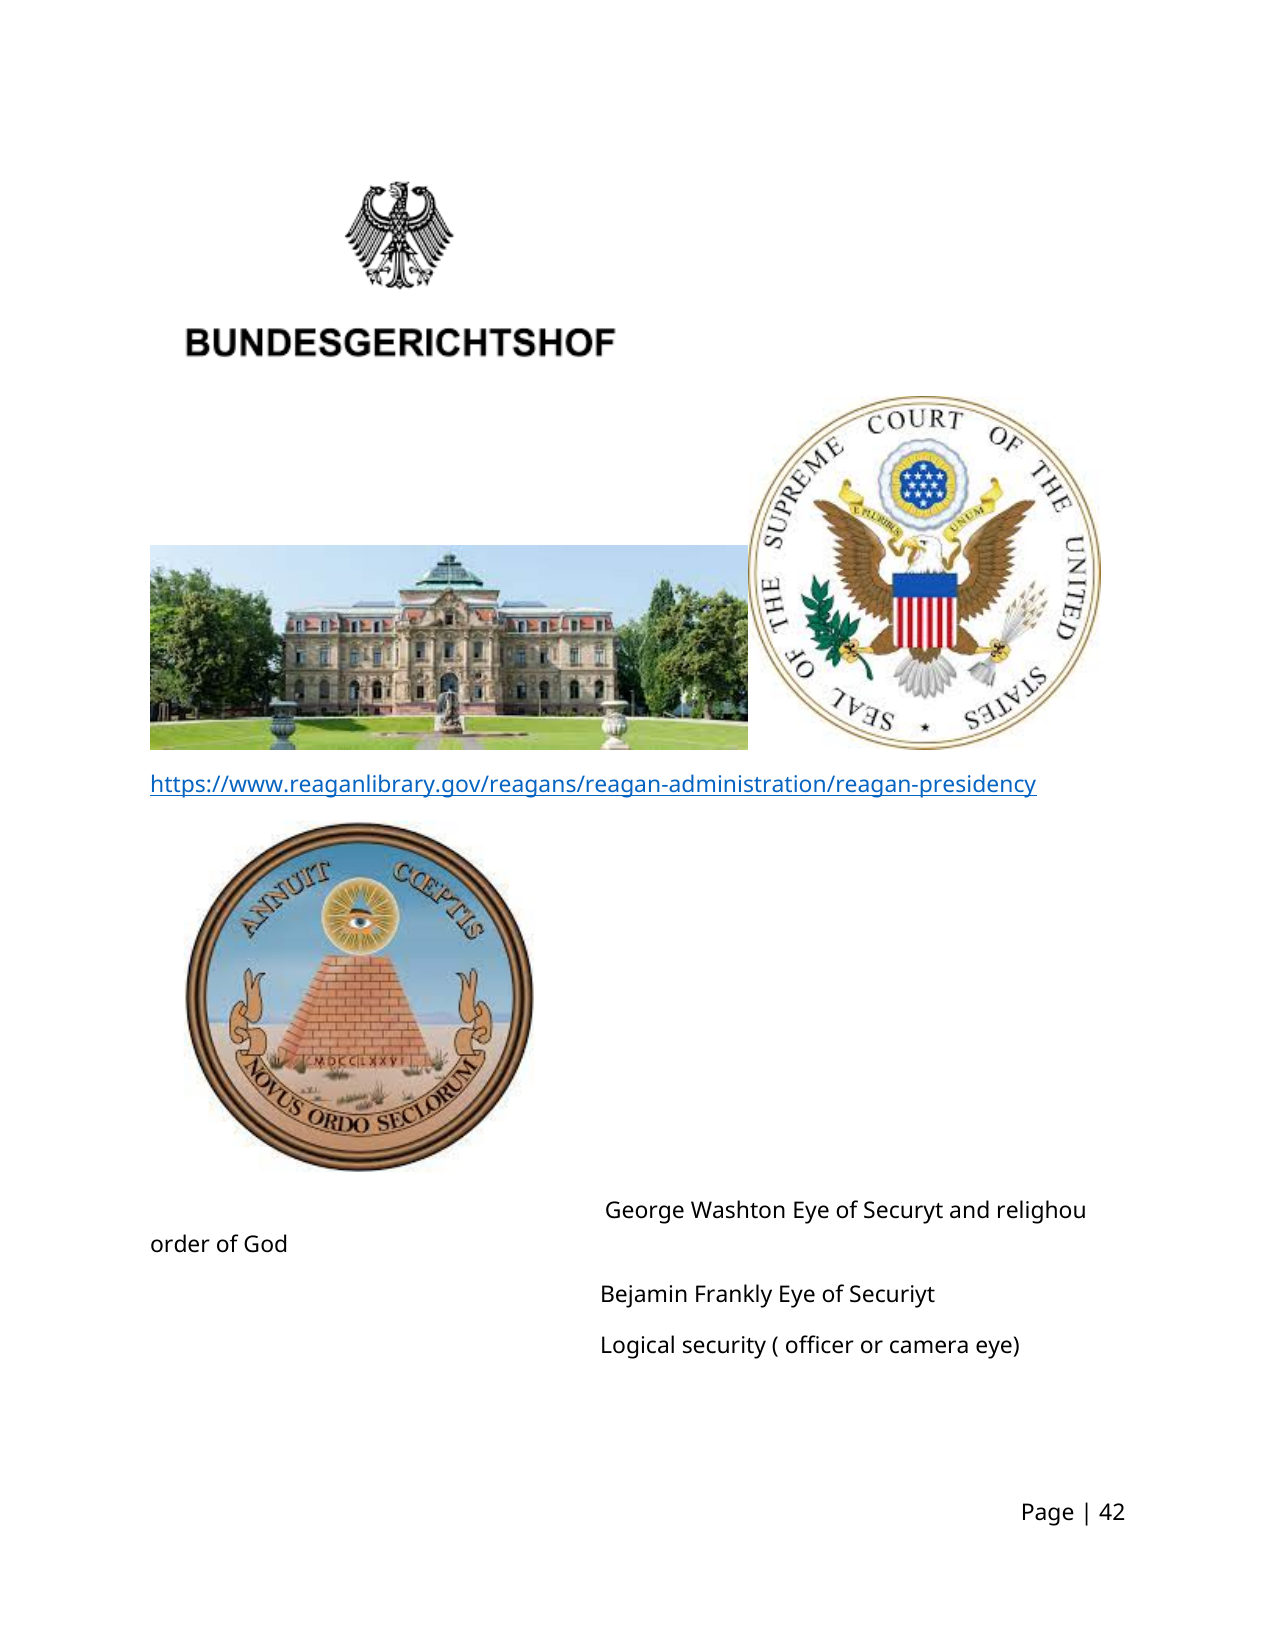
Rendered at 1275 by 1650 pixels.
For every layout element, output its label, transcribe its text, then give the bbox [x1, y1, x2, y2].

picture [150, 396, 1101, 750]
text https://www.reaganlibrary.gov/reagans/reagan-administration/reagan-presidency [150, 768, 1125, 800]
text Logical security ( officer or camera eye) [150, 1328, 1125, 1360]
picture [150, 818, 587, 1219]
picture [150, 149, 655, 395]
text Bejamin Frankly Eye of Securiyt [150, 1278, 1125, 1309]
